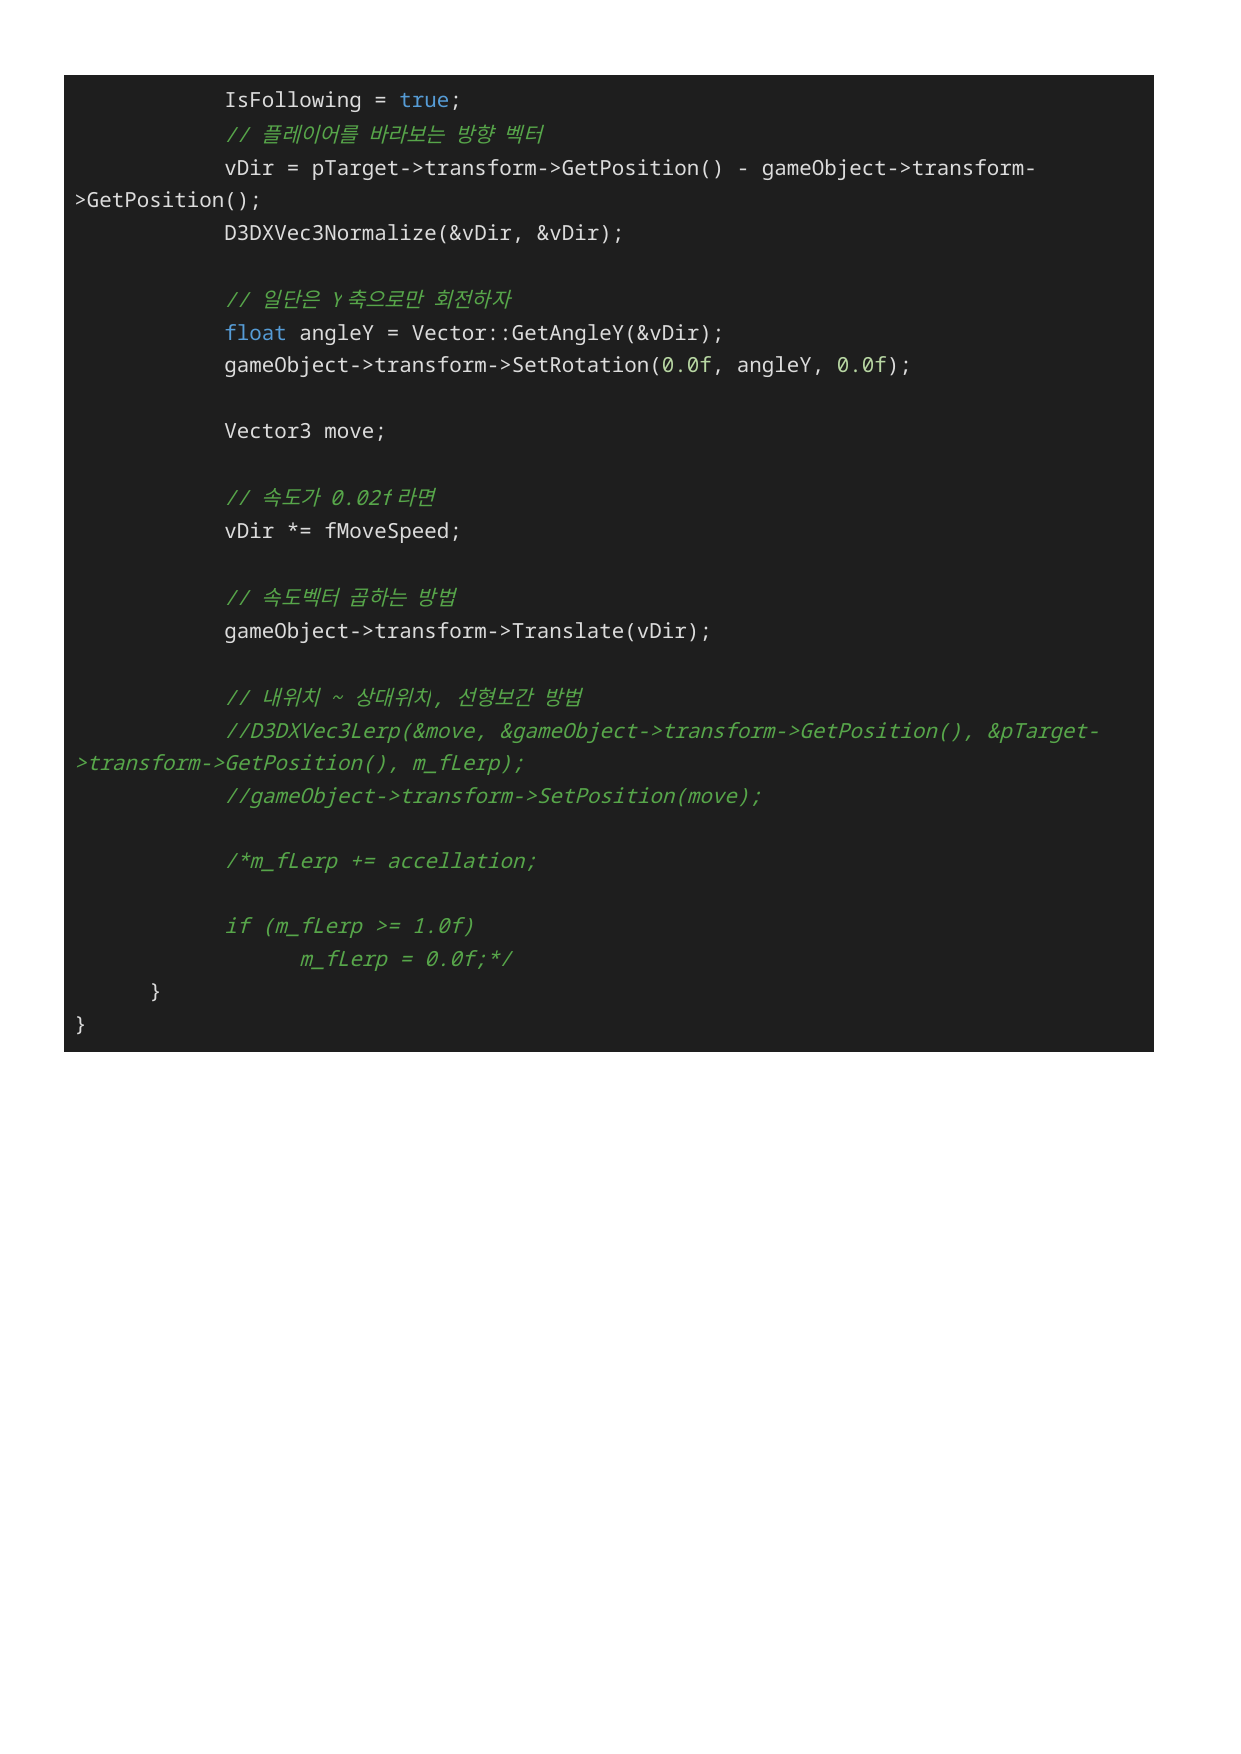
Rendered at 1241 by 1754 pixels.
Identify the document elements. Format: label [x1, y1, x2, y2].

table_header [64, 75, 1154, 1052]
